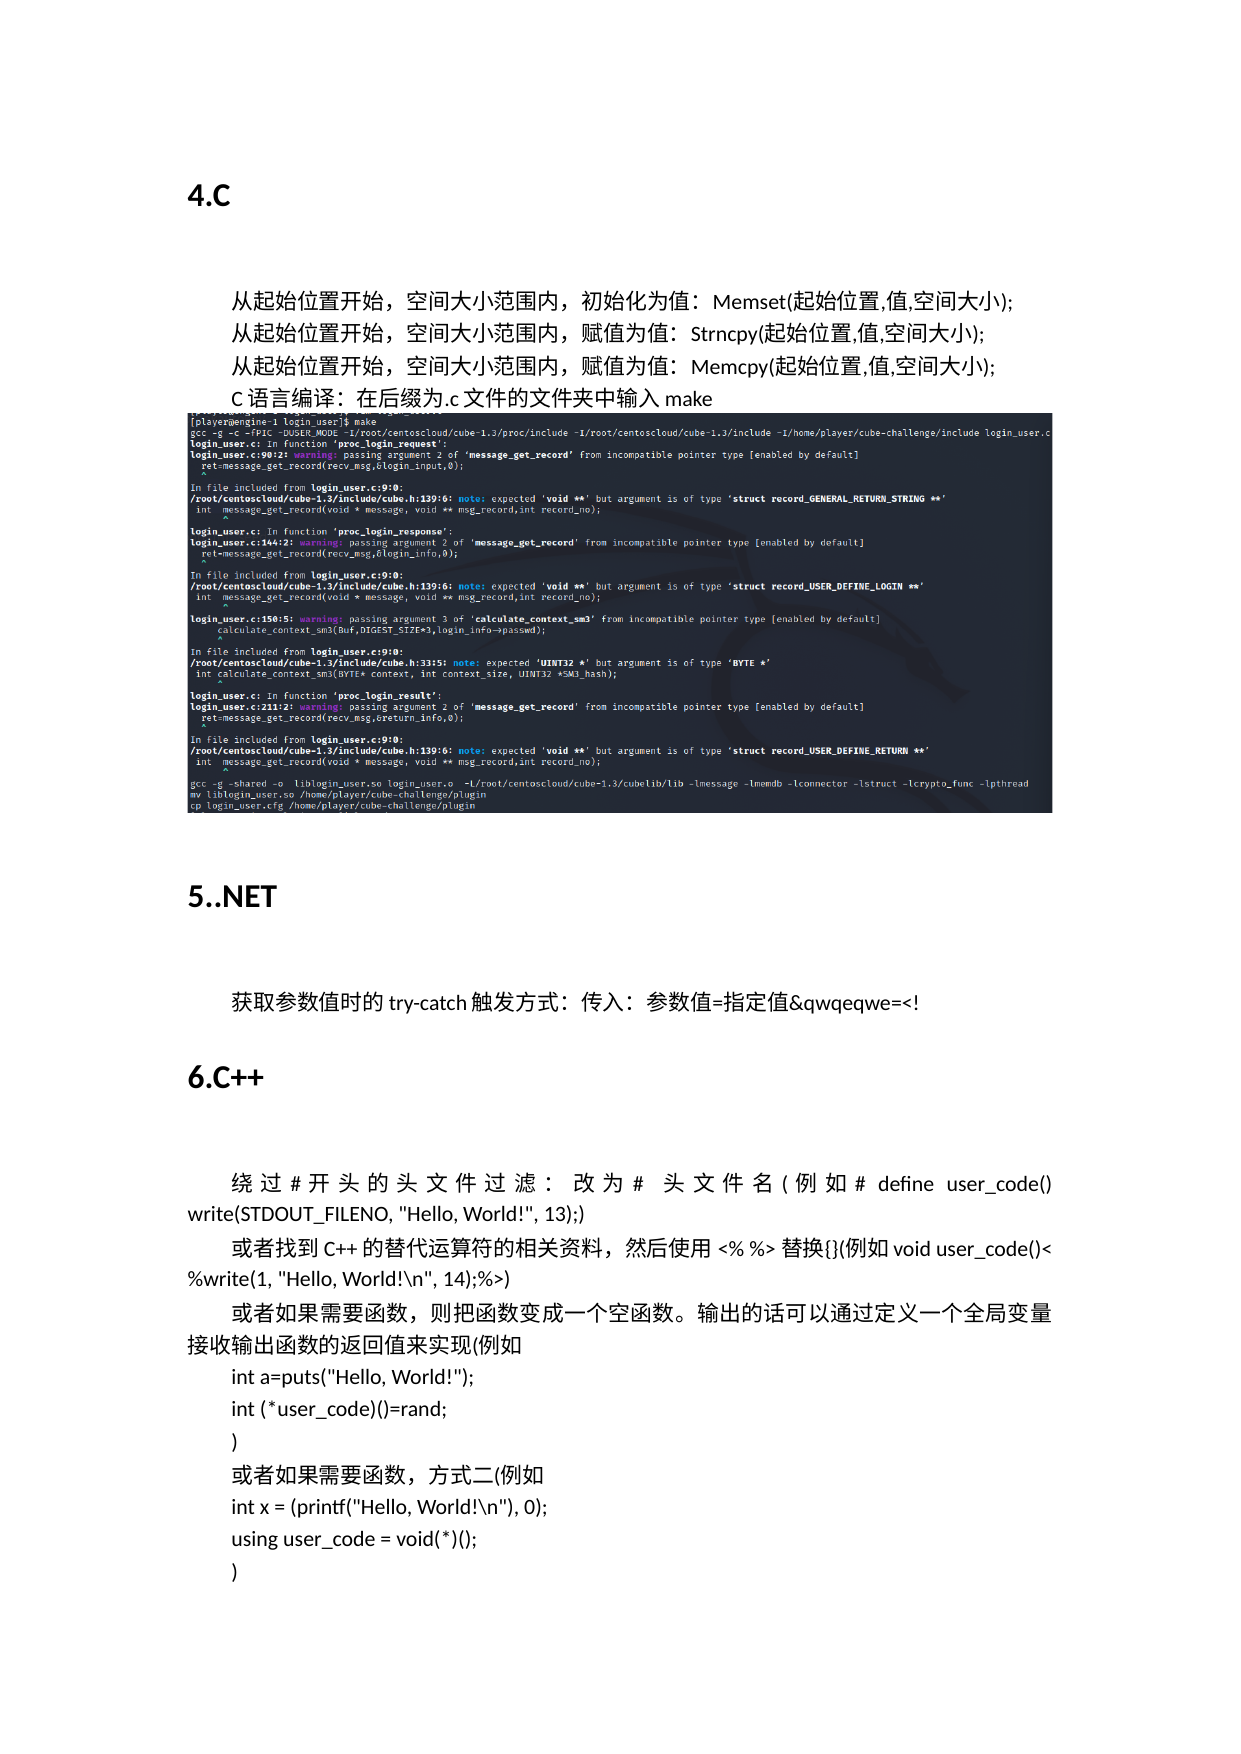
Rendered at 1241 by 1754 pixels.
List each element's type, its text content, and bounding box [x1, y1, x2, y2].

list 或者找到 C++ 的替代运算符的相关资料，然后使用 <% %> 替换{}(例如void user_code()<%write(1, "Hello, World!\n", 14);%>) [187, 1230, 1053, 1295]
picture [187, 413, 1053, 813]
text 从起始位置开始，空间大小范围内，初始化为值：Memset(起始位置,值,空间大小); [187, 283, 1053, 316]
list int a=puts("Hello, World!"); [187, 1360, 1053, 1393]
subtitle 5..NET [187, 863, 1053, 928]
text 从起始位置开始，空间大小范围内，赋值为值：Memcpy(起始位置,值,空间大小); [187, 348, 1053, 381]
text C语言编译：在后缀为.c文件的文件夹中输入make [187, 381, 1053, 413]
text 获取参数值时的try-catch触发方式：传入：参数值=指定值&qwqeqwe=<! [187, 984, 1053, 1017]
text 从起始位置开始，空间大小范围内，赋值为值：Strncpy(起始位置,值,空间大小); [187, 316, 1053, 348]
subtitle 6.C++ [187, 1044, 1053, 1109]
list 绕过#开头的头文件过滤：改为# 头文件名(例如# define user_code() write(STDOUT_FILENO, "Hello, World!", 13);) [187, 1165, 1053, 1230]
list 或者如果需要函数，则把函数变成一个空函数。输出的话可以通过定义一个全局变量接收输出函数的返回值来实现(例如 [187, 1295, 1053, 1360]
list ) [187, 1425, 1053, 1458]
subtitle 4.C [187, 162, 1053, 227]
list ) [187, 1555, 1053, 1588]
list 或者如果需要函数，方式二(例如 [187, 1458, 1053, 1490]
list int x = (printf("Hello, World!\n"), 0); [187, 1490, 1053, 1523]
list using user_code = void(*)(); [187, 1523, 1053, 1555]
list int (*user_code)()=rand; [187, 1393, 1053, 1425]
